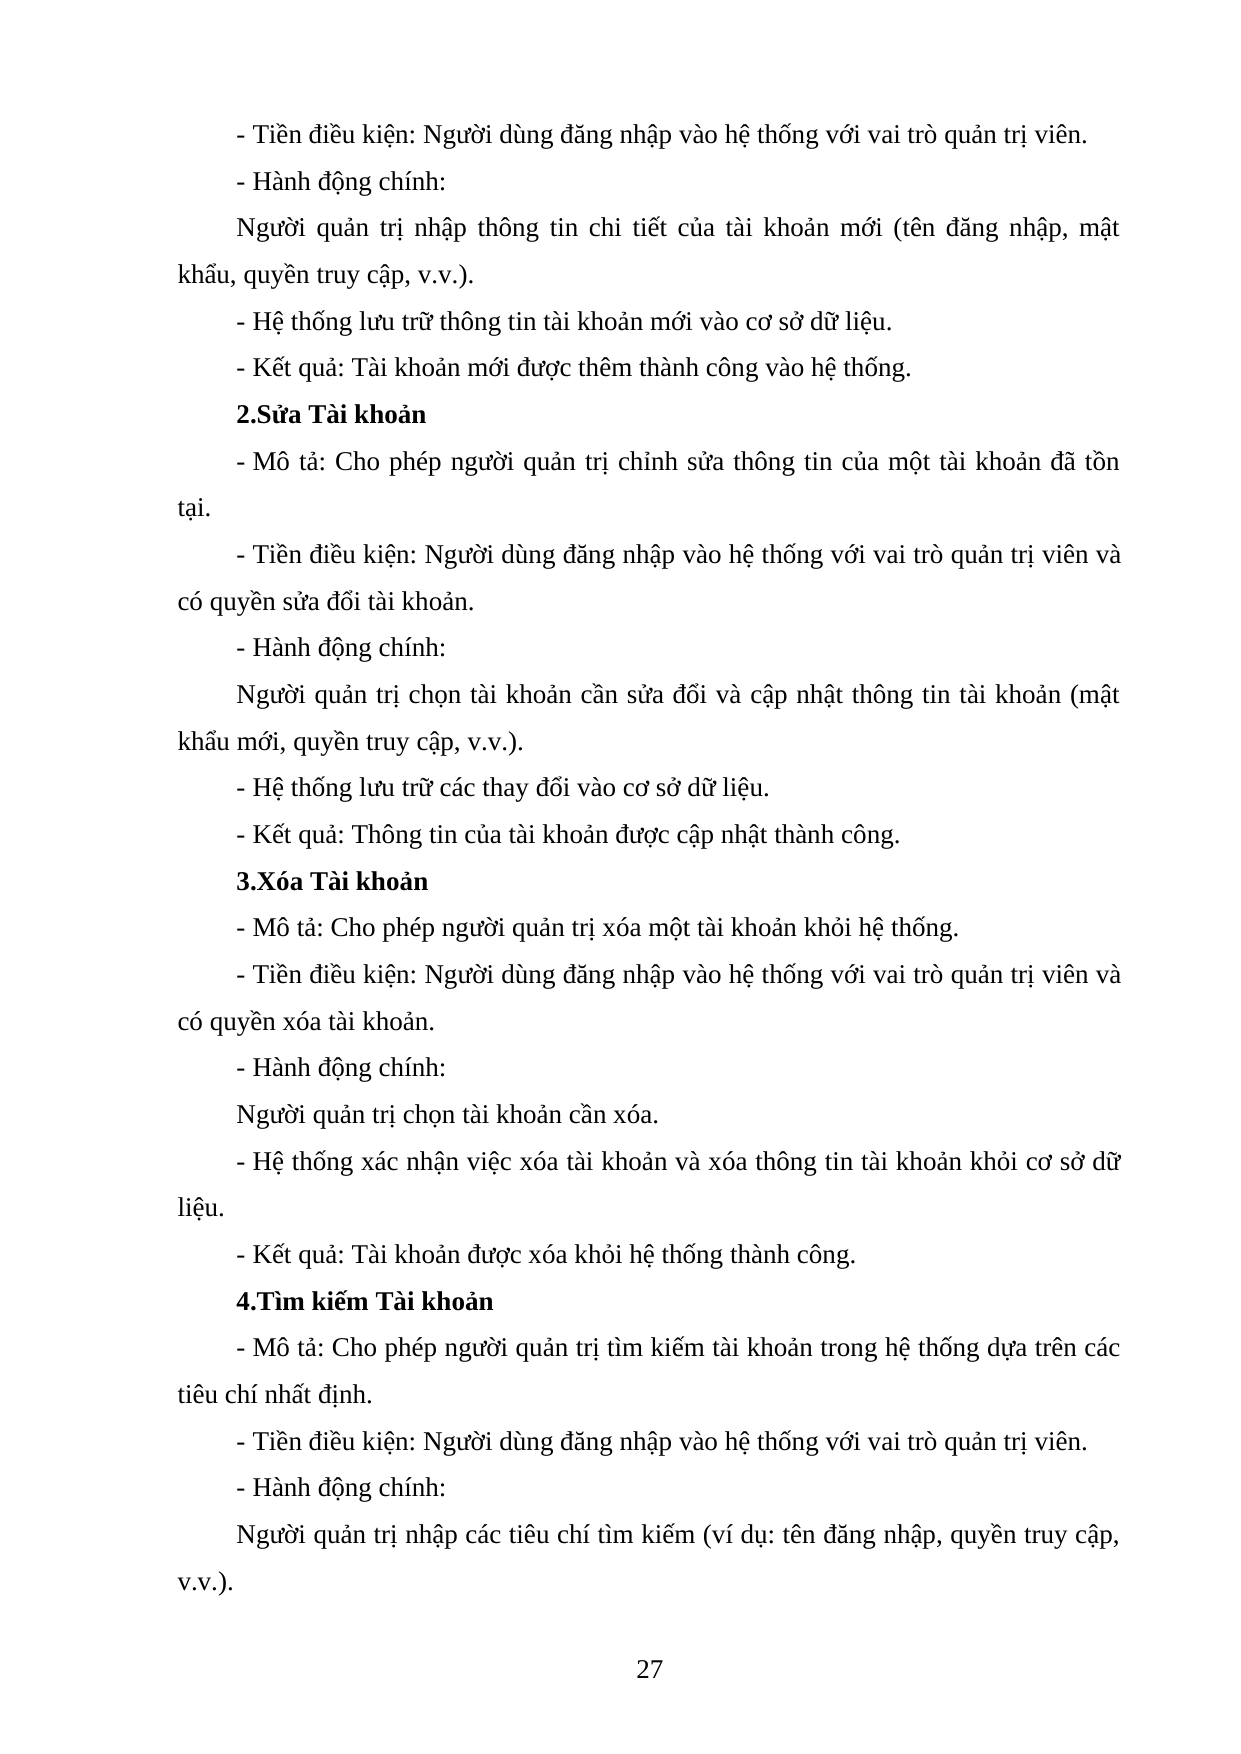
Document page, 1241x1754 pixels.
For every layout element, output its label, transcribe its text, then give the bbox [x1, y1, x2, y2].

list Hệ thống lưu trữ thông tin tài khoản mới vào cơ sở dữ liệu. [177, 305, 1122, 336]
list Kết quả: Thông tin của tài khoản được cập nhật thành công. [177, 818, 1122, 849]
text 2.Sửa Tài khoản [177, 398, 1122, 429]
list Tiền điều kiện: Người dùng đăng nhập vào hệ thống với vai trò quản trị viên và có quyền xóa tài khoản. [177, 958, 1122, 1036]
list Hệ thống xác nhận việc xóa tài khoản và xóa thông tin tài khoản khỏi cơ sở dữ liệu. [177, 1145, 1122, 1223]
list Tiền điều kiện: Người dùng đăng nhập vào hệ thống với vai trò quản trị viên. [177, 118, 1122, 149]
list Kết quả: Tài khoản được xóa khỏi hệ thống thành công. [177, 1238, 1122, 1269]
list Hành động chính: [177, 1051, 1122, 1083]
list Mô tả: Cho phép người quản trị chỉnh sửa thông tin của một tài khoản đã tồn tại. [177, 445, 1122, 523]
list Kết quả: Tài khoản mới được thêm thành công vào hệ thống. [177, 351, 1122, 383]
text 3.Xóa Tài khoản [177, 865, 1122, 896]
list Tiền điều kiện: Người dùng đăng nhập vào hệ thống với vai trò quản trị viên. [177, 1425, 1122, 1456]
list Mô tả: Cho phép người quản trị tìm kiếm tài khoản trong hệ thống dựa trên các tiêu chí nhất định. [177, 1331, 1122, 1409]
list Hệ thống lưu trữ các thay đổi vào cơ sở dữ liệu. [177, 771, 1122, 803]
text Người quản trị nhập các tiêu chí tìm kiếm (ví dụ: tên đăng nhập, quyền truy cập, v.v.). [177, 1518, 1122, 1596]
list Mô tả: Cho phép người quản trị xóa một tài khoản khỏi hệ thống. [177, 911, 1122, 943]
list Tiền điều kiện: Người dùng đăng nhập vào hệ thống với vai trò quản trị viên và có quyền sửa đổi tài khoản. [177, 538, 1122, 616]
text 4.Tìm kiếm Tài khoản [177, 1285, 1122, 1316]
text Người quản trị chọn tài khoản cần sửa đổi và cập nhật thông tin tài khoản (mật khẩu mới, quyền truy cập, v.v.). [177, 678, 1122, 756]
list Hành động chính: [177, 1471, 1122, 1503]
list Hành động chính: [177, 165, 1122, 196]
text Người quản trị nhập thông tin chi tiết của tài khoản mới (tên đăng nhập, mật khẩu, quyền truy cập, v.v.). [177, 211, 1122, 289]
text Người quản trị chọn tài khoản cần xóa. [177, 1098, 1122, 1129]
list Hành động chính: [177, 631, 1122, 663]
